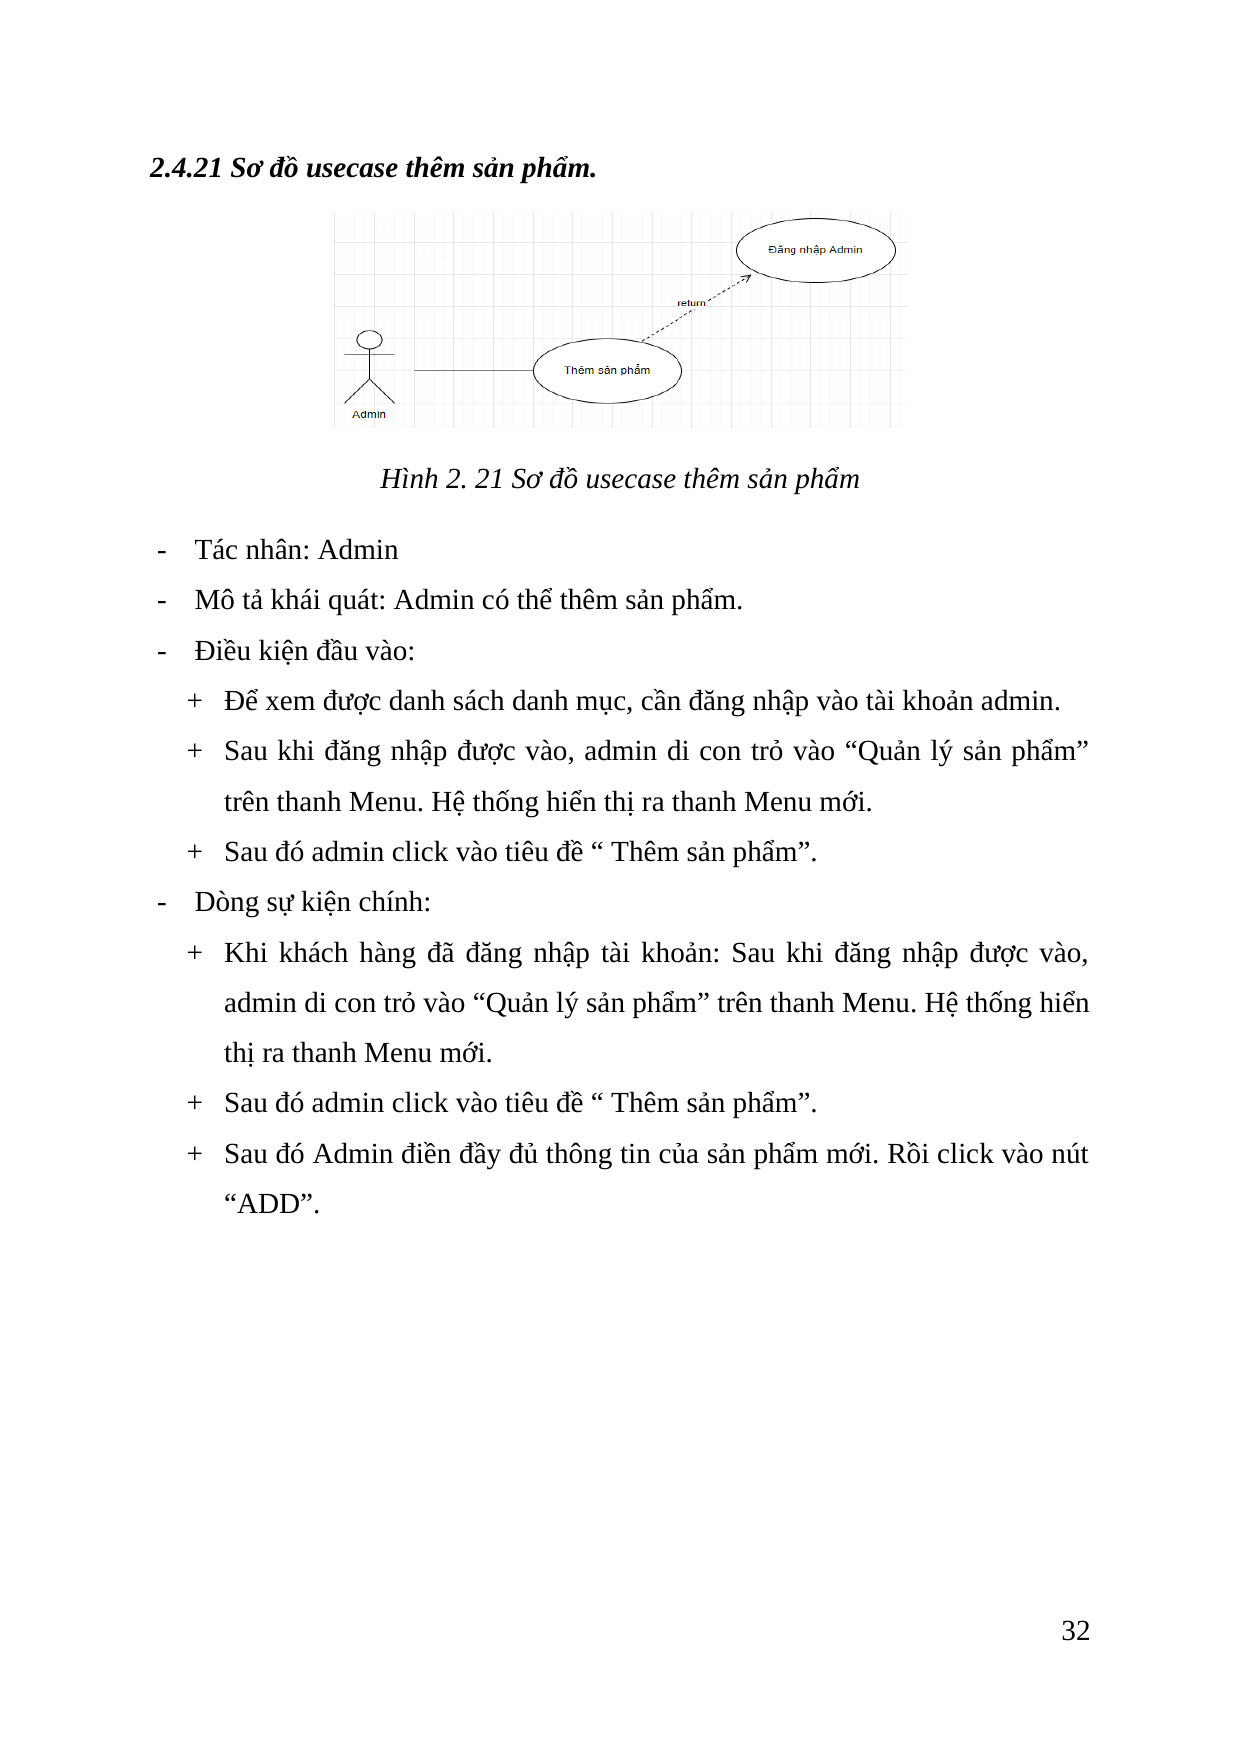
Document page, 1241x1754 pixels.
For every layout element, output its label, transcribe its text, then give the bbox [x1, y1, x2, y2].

list Điều kiện đầu vào: [157, 633, 1090, 666]
list Mô tả khái quát: Admin có thể thêm sản phẩm. [157, 582, 1090, 616]
text Hình 2. 21 Sơ đồ usecase thêm sản phẩm [150, 461, 1090, 494]
list Để xem được danh sách danh mục, cần đăng nhập vào tài khoản admin. [186, 683, 1090, 717]
list Sau khi đăng nhập được vào, admin di con trỏ vào “Quản lý sản phẩm” trên thanh Menu. Hệ thống hiển thị ra thanh Menu mới. [186, 733, 1090, 817]
list Sau đó admin click vào tiêu đề “ Thêm sản phẩm”. [186, 1086, 1090, 1119]
list Khi khách hàng đã đăng nhập tài khoản: Sau khi đăng nhập được vào, admin di con trỏ vào “Quản lý sản phẩm” trên thanh Menu. Hệ thống hiển thị ra thanh Menu mới. [186, 935, 1090, 1069]
list Sau đó admin click vào tiêu đề “ Thêm sản phẩm”. [186, 834, 1090, 868]
list Dòng sự kiện chính: [157, 884, 1090, 918]
subtitle 2.4.21 Sơ đồ usecase thêm sản phẩm. [150, 150, 1090, 183]
list Tác nhân: Admin [157, 532, 1090, 566]
list Sau đó Admin điền đầy đủ thông tin của sản phẩm mới. Rồi click vào nút “ADD”. [186, 1136, 1090, 1220]
picture [333, 212, 908, 428]
